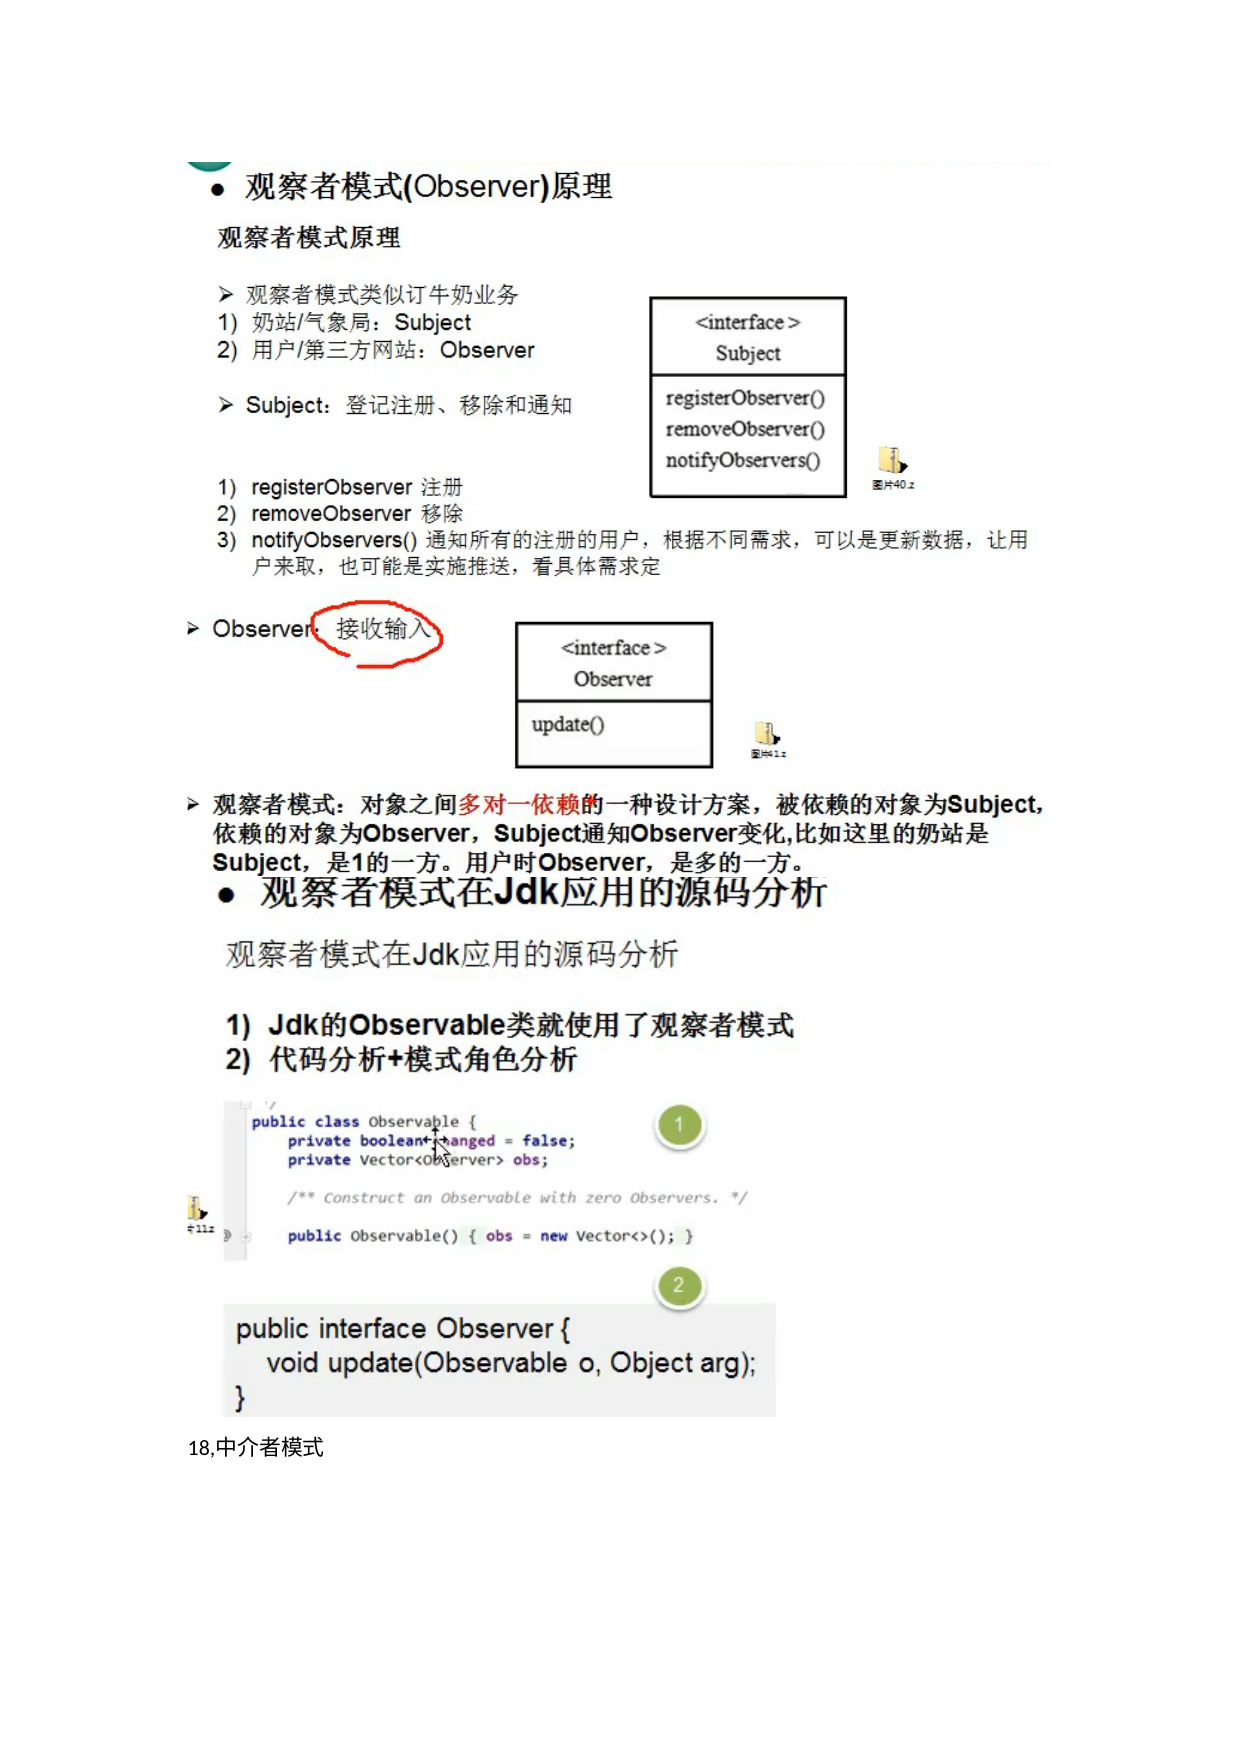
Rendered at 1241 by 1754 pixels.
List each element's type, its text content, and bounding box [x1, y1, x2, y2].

picture [187, 584, 1053, 876]
picture [187, 162, 1052, 581]
list 18,中介者模式 [187, 1429, 1053, 1462]
picture [187, 877, 1052, 1417]
